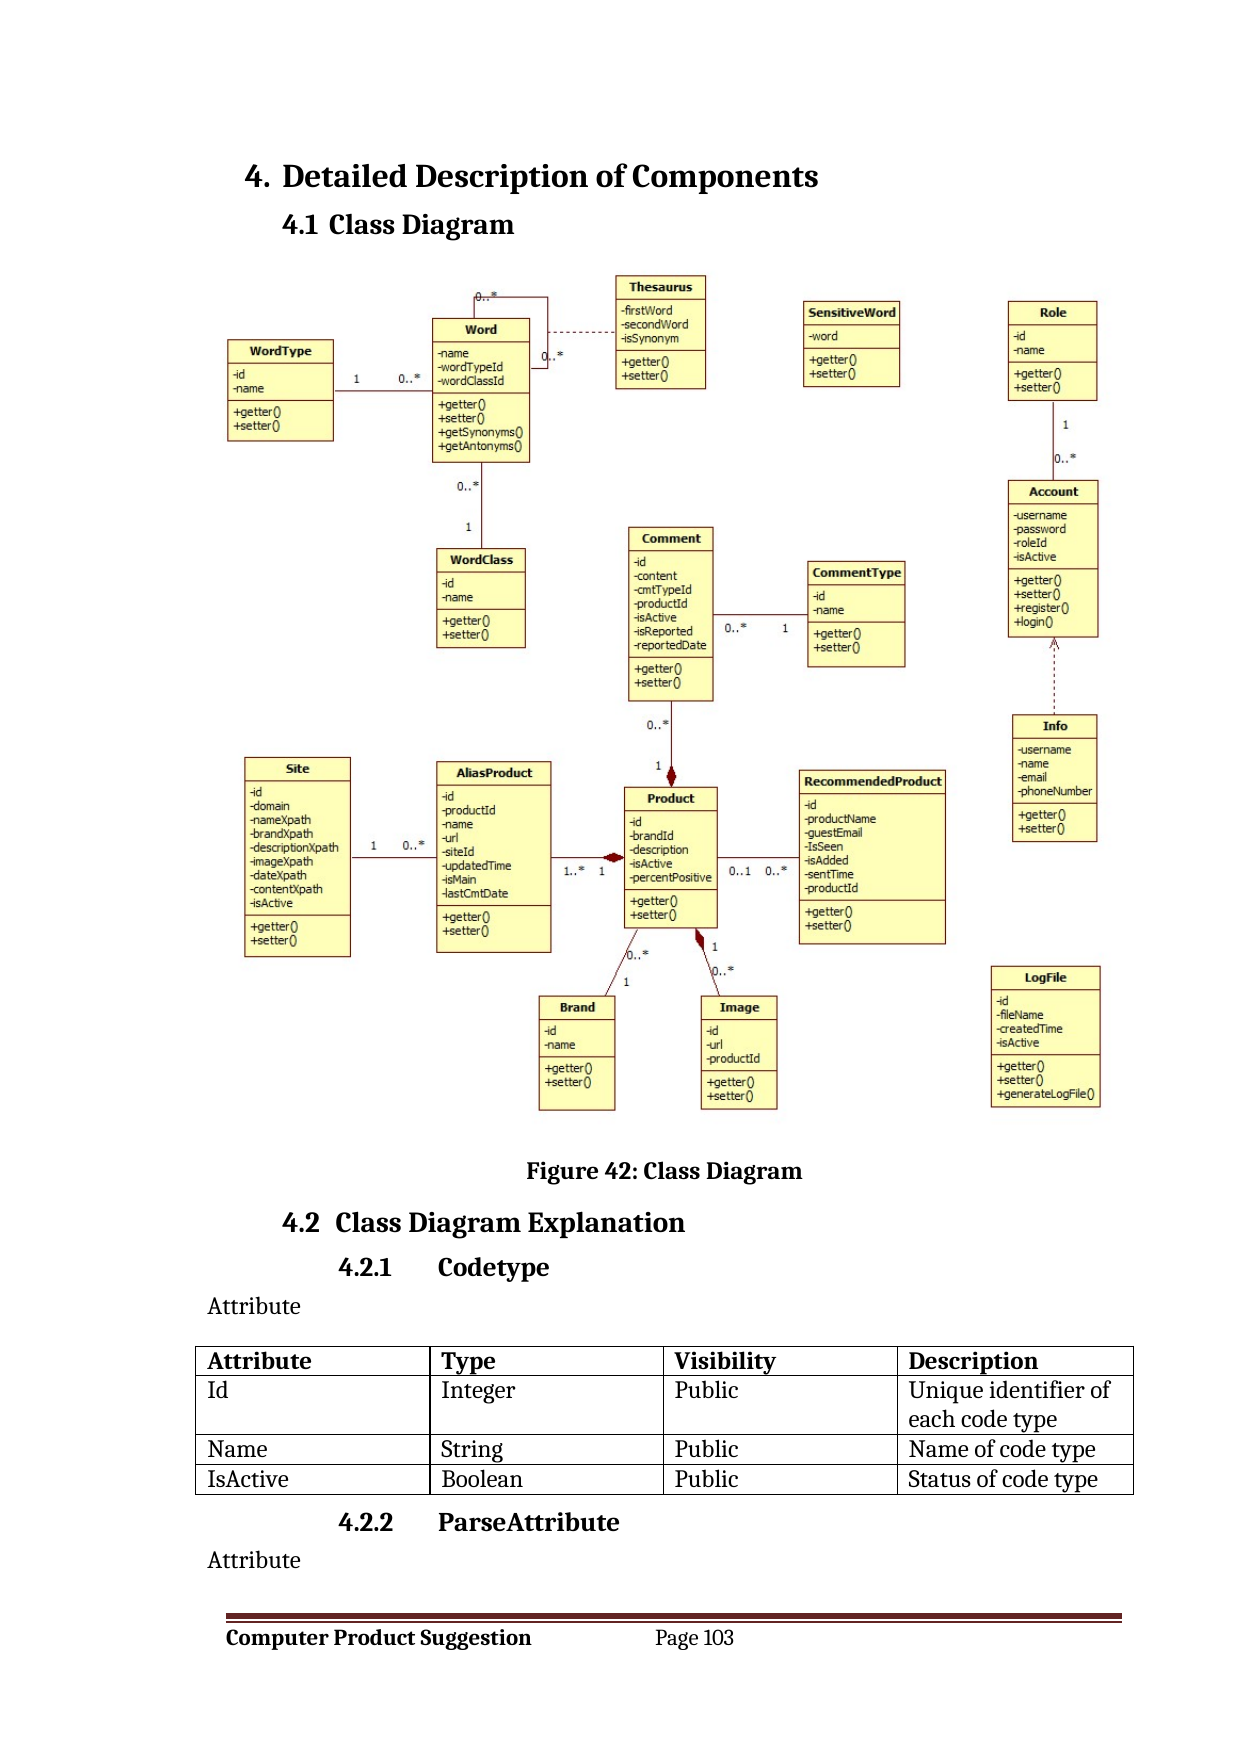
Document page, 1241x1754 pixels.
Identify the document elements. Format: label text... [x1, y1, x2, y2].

text Attribute [207, 1292, 1122, 1320]
subtitle Codetype [338, 1252, 1122, 1283]
text Attribute [207, 1546, 1122, 1575]
text Figure 42: Class Diagram [207, 1157, 1122, 1185]
table_header Description [898, 1347, 1133, 1375]
table_header Visibility [664, 1347, 897, 1375]
subtitle ParseAttribute [338, 1507, 1122, 1538]
table_cell Public [664, 1465, 897, 1493]
table_cell Unique identifier of each code type [898, 1376, 1133, 1434]
table_cell Integer [431, 1376, 663, 1434]
table_cell Name of code type [898, 1435, 1133, 1464]
picture [207, 254, 1122, 1132]
table_header Type [431, 1347, 663, 1375]
table_cell Public [664, 1435, 897, 1464]
table_cell IsActive [196, 1465, 429, 1493]
subtitle Detailed Description of Components [244, 157, 1122, 196]
table_cell Id [196, 1376, 429, 1434]
table_header Attribute [196, 1347, 429, 1375]
table_cell String [431, 1435, 663, 1464]
subtitle Class Diagram Explanation [282, 1206, 1122, 1240]
table_cell Name [196, 1435, 429, 1464]
subtitle Class Diagram [282, 208, 1122, 242]
table_cell Status of code type [898, 1465, 1133, 1493]
table_cell Boolean [431, 1465, 663, 1493]
table_cell Public [664, 1376, 897, 1434]
